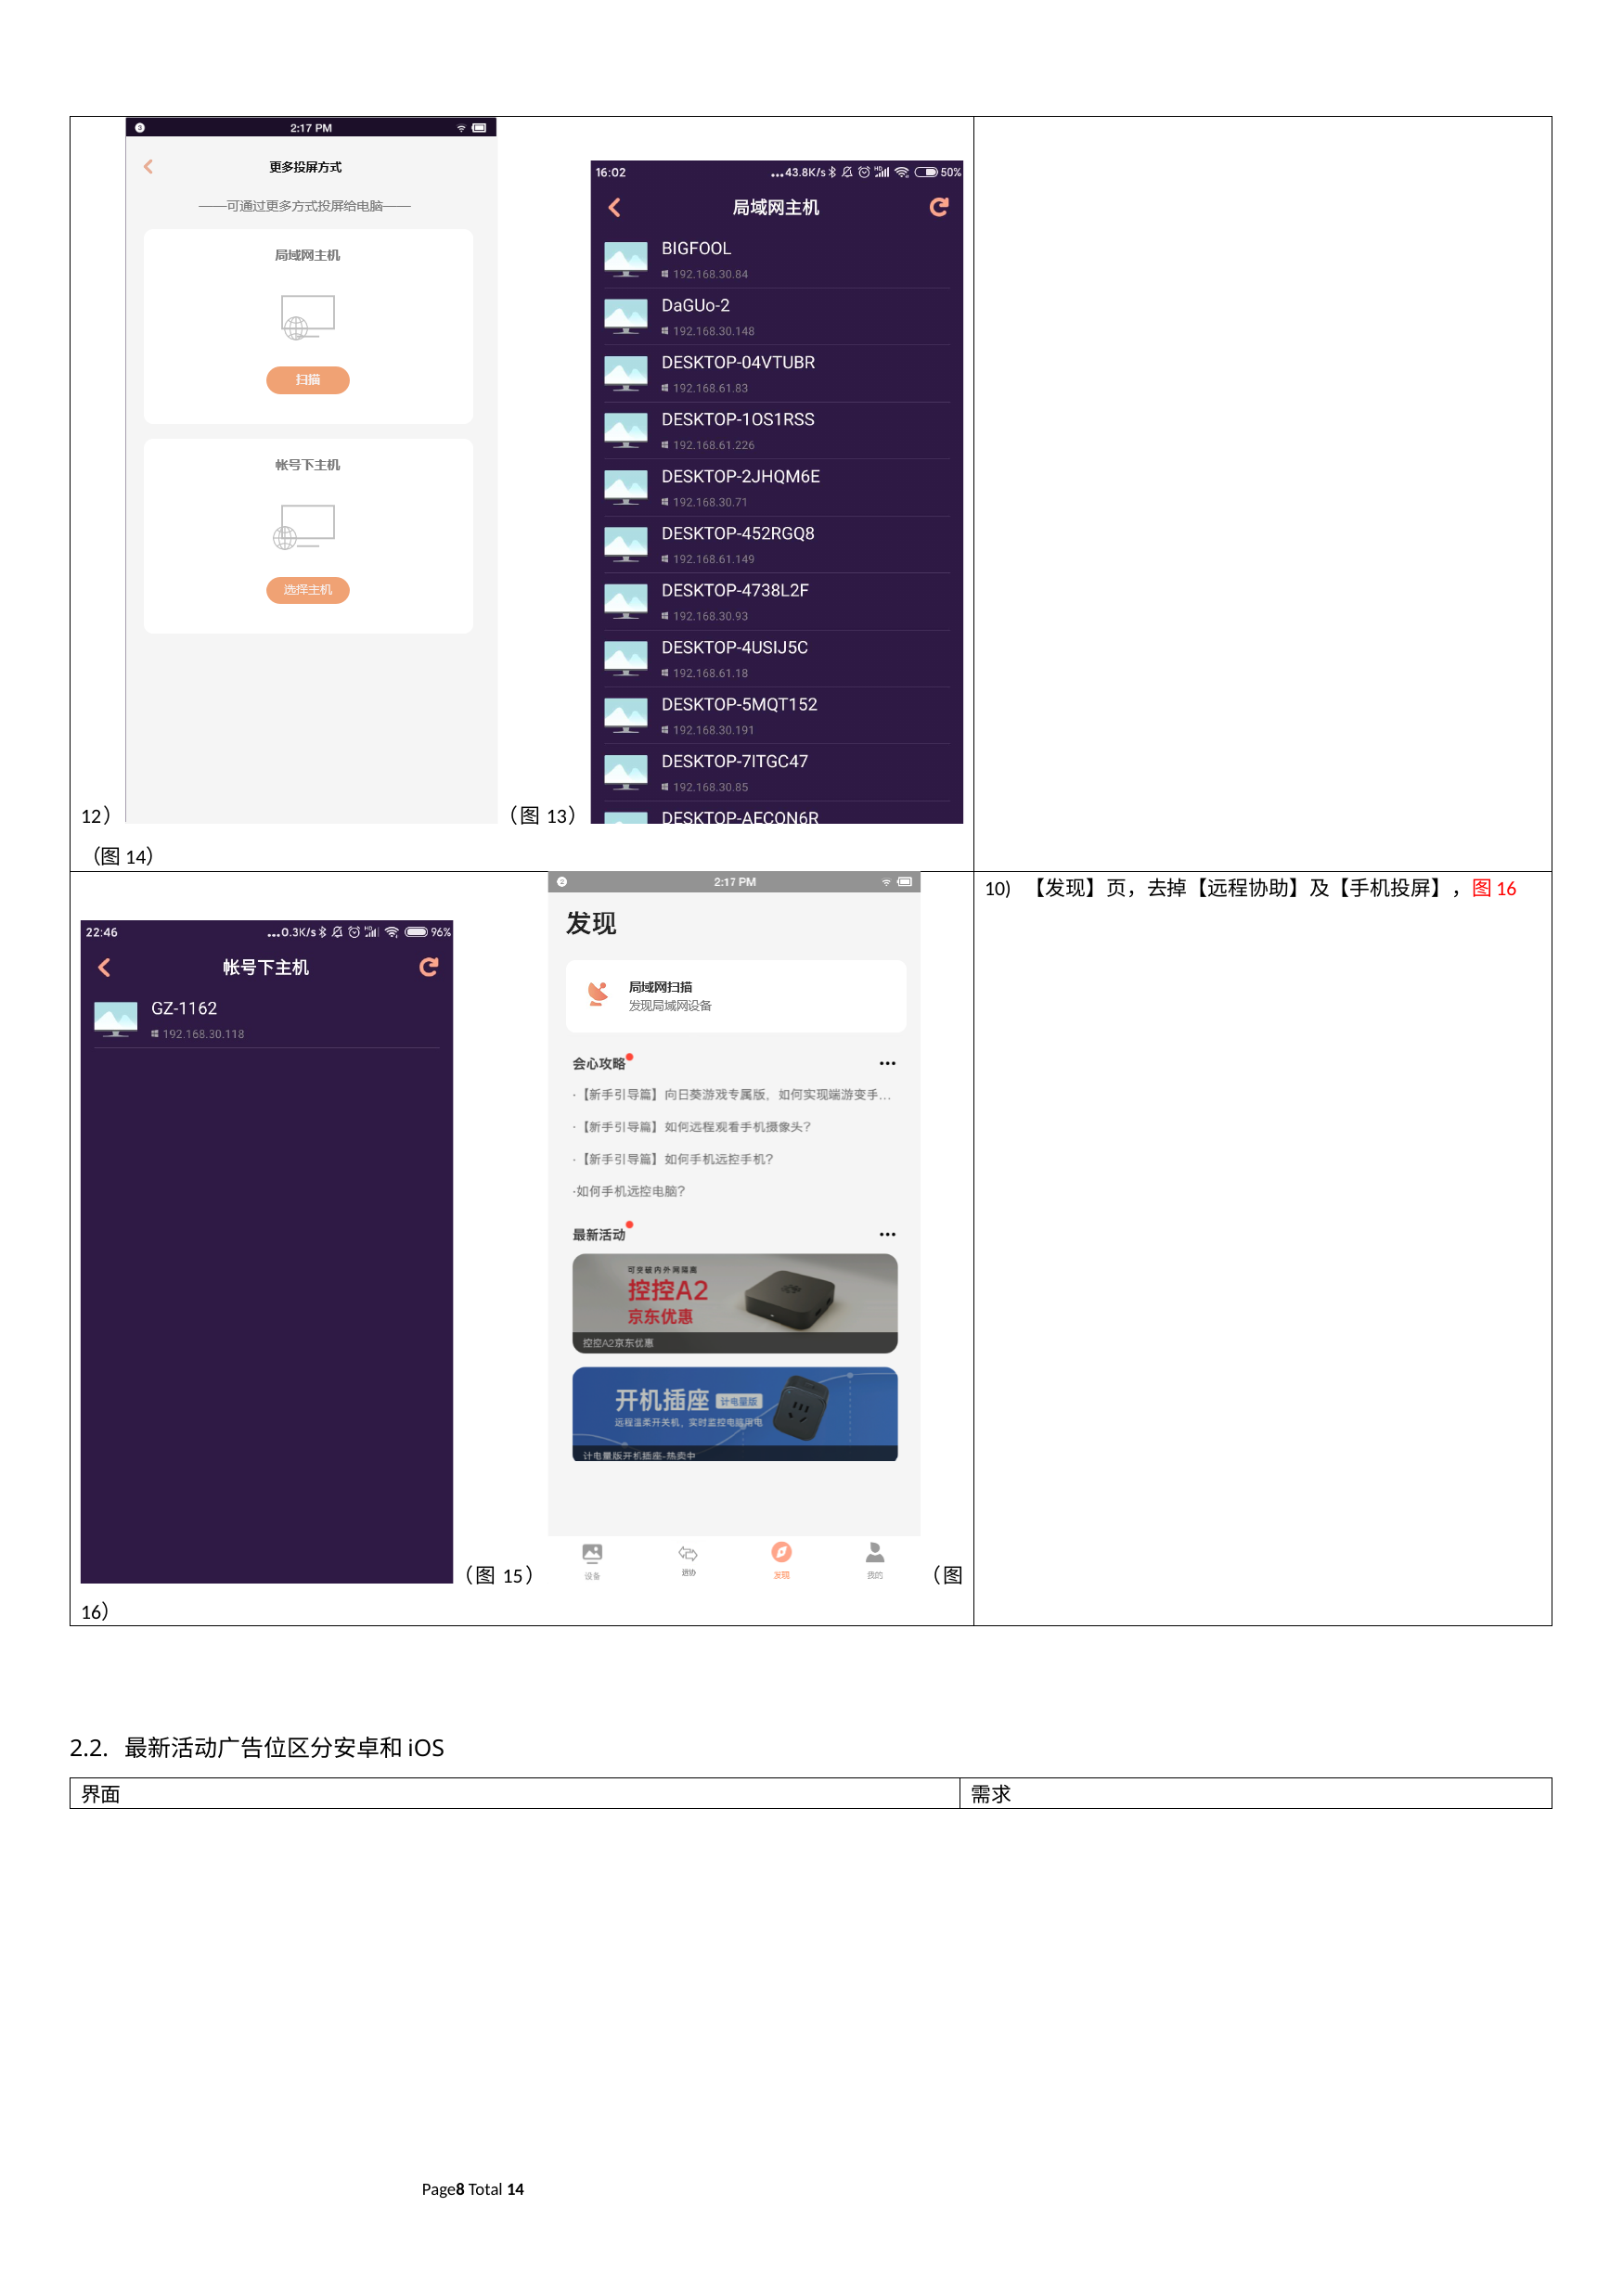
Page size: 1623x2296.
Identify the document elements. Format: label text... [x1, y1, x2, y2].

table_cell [974, 117, 1552, 870]
picture [124, 117, 498, 824]
table_cell （图15）（图16） [71, 872, 973, 1625]
table_header 界面 [71, 1778, 960, 1808]
table_cell 【发现】页，去掉【远程协助】及【手机投屏】，图16 [974, 872, 1552, 1625]
subtitle 最新活动广告位区分安卓和iOS [70, 1717, 1552, 1777]
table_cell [71, 117, 973, 870]
picture [590, 160, 964, 824]
picture [80, 920, 454, 1584]
picture [547, 871, 921, 1584]
table_header 需求 [960, 1778, 1552, 1808]
